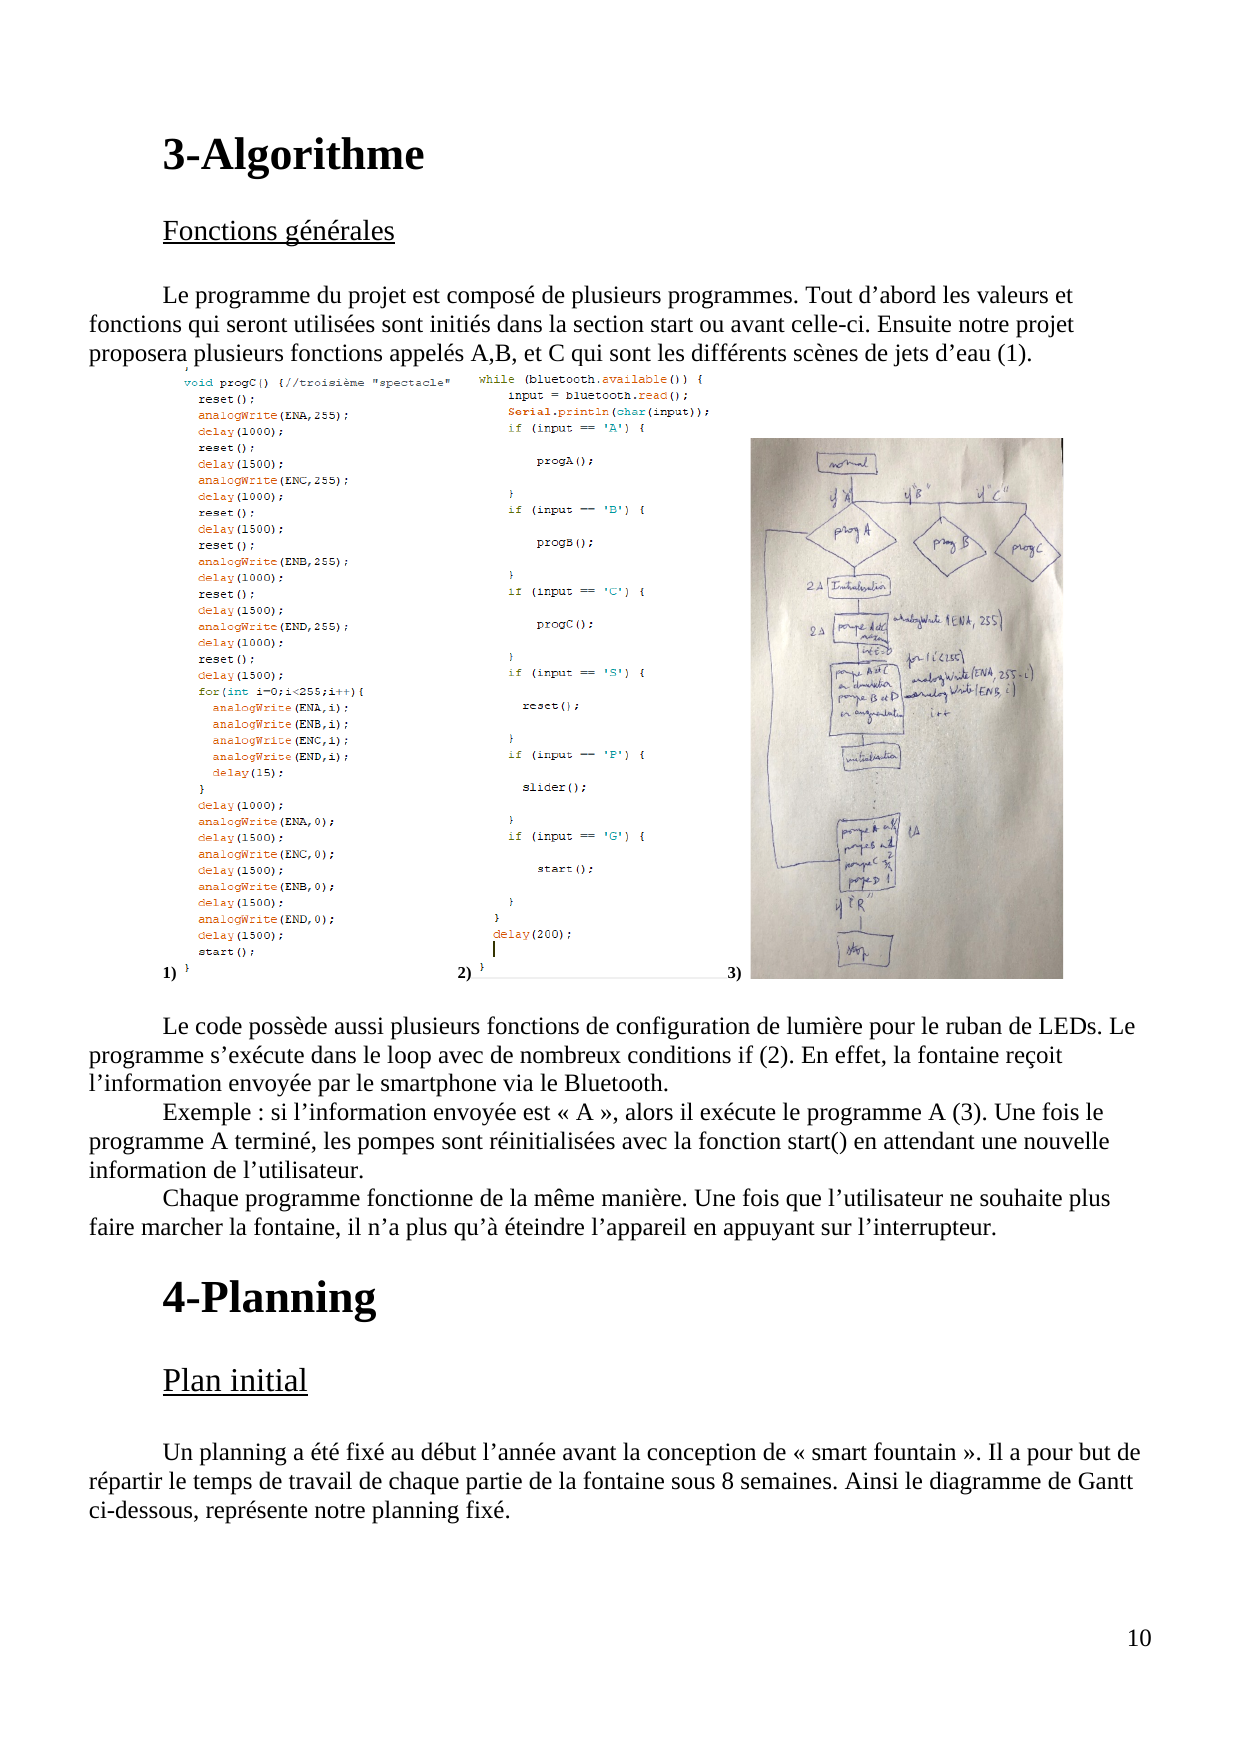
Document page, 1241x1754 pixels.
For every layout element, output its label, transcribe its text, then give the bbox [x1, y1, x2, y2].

text Le code possède aussi plusieurs fonctions de configuration de lumière pour le ruban de LEDs. Le programme s’exécute dans le loop avec de nombreux conditions if (2). En effet, la fontaine reçoit l’information envoyée par le smartphone via le Bluetooth. [89, 1011, 1152, 1097]
picture [750, 438, 1064, 979]
text Un planning a été fixé au début l’année avant la conception de « smart fountain ». Il a pour but de répartir le temps de travail de chaque partie de la fontaine sous 8 semaines. Ainsi le diagramme de Gantt ci-dessous, représente notre planning fixé. [89, 1437, 1152, 1524]
picture [471, 366, 728, 979]
text Le programme du projet est composé de plusieurs programmes. Tout d’abord les valeurs et fonctions qui seront utilisées sont initiés dans la section start ou avant celle-ci. Ensuite notre projet proposera plusieurs fonctions appelés A,B, et C qui sont les différents scènes de jets d’eau (1). [89, 280, 1152, 367]
text Chaque programme fonctionne de la même manière. Une fois que l’utilisateur ne souhaite plus faire marcher la fontaine, il n’a plus qu’à éteindre l’appareil en appuyant sur l’interrupteur. [89, 1183, 1152, 1241]
text 3-Algorithme [162, 127, 1152, 180]
text 4-Planning [162, 1270, 1152, 1322]
text Plan initial [162, 1361, 1152, 1399]
picture [176, 367, 453, 979]
text Exemple : si l’information envoyée est « A », alors il exécute le programme A (3). Une fois le programme A terminé, les pompes sont réinitialisées avec la fonction start() en attendant une nouvelle information de l’utilisateur. [89, 1097, 1152, 1183]
text Fonctions générales [162, 213, 1152, 247]
